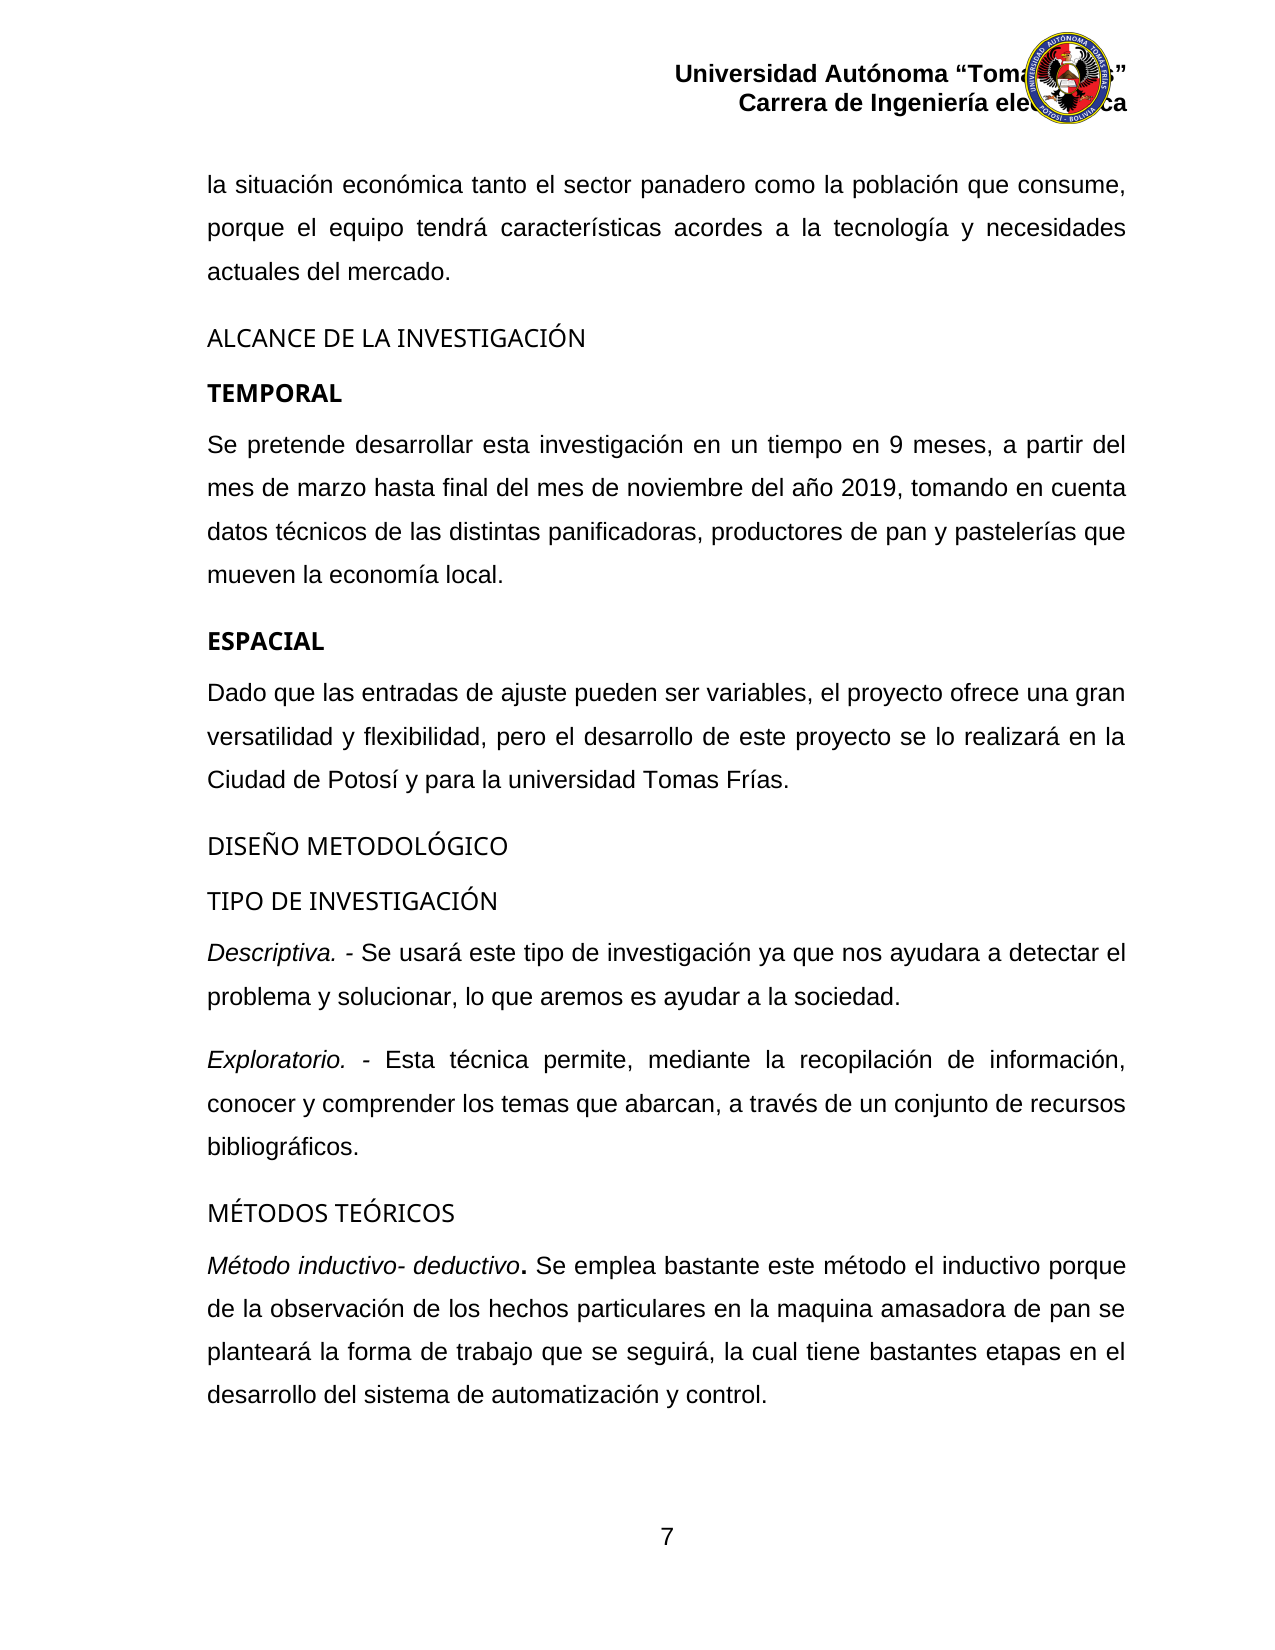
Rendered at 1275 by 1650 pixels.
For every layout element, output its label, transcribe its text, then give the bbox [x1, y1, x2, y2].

subtitle ESPACIAL [207, 623, 1127, 658]
subtitle MÉTODOS TEÓRICOS [207, 1196, 1127, 1230]
picture [1024, 32, 1111, 124]
subtitle ALCANCE DE LA INVESTIGACIÓN [207, 320, 1127, 354]
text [207, 170, 1127, 285]
text Exploratorio. - Esta técnica permite, mediante la recopilación de información, conocer y comprender los temas que abarcan, a través de un conjunto de recursos bibliográficos. [207, 1046, 1127, 1161]
subtitle DISEÑO METODOLÓGICO [207, 829, 1127, 863]
subtitle TEMPORAL [207, 375, 1127, 409]
subtitle TIPO DE INVESTIGACIÓN [207, 883, 1127, 918]
text Se pretende desarrollar esta investigación en un tiempo en 9 meses, a partir del mes de marzo hasta final del mes de noviembre del año 2019, tomando en cuenta datos técnicos de las distintas panificadoras, productores de pan y pastelerías que mueven la economía local. [207, 430, 1127, 588]
text Descriptiva. - Se usará este tipo de investigación ya que nos ayudara a detectar el problema y solucionar, lo que aremos es ayudar a la sociedad. [207, 938, 1127, 1010]
text Dado que las entradas de ajuste pueden ser variables, el proyecto ofrece una gran versatilidad y flexibilidad, pero el desarrollo de este proyecto se lo realizará en la Ciudad de Potosí y para la universidad Tomas Frías. [207, 678, 1127, 793]
text Método inductivo- deductivo. Se emplea bastante este método el inductivo porque de la observación de los hechos particulares en la maquina amasadora de pan se planteará la forma de trabajo que se seguirá, la cual tiene bastantes etapas en el desarrollo del sistema de automatización y control. [207, 1251, 1127, 1409]
